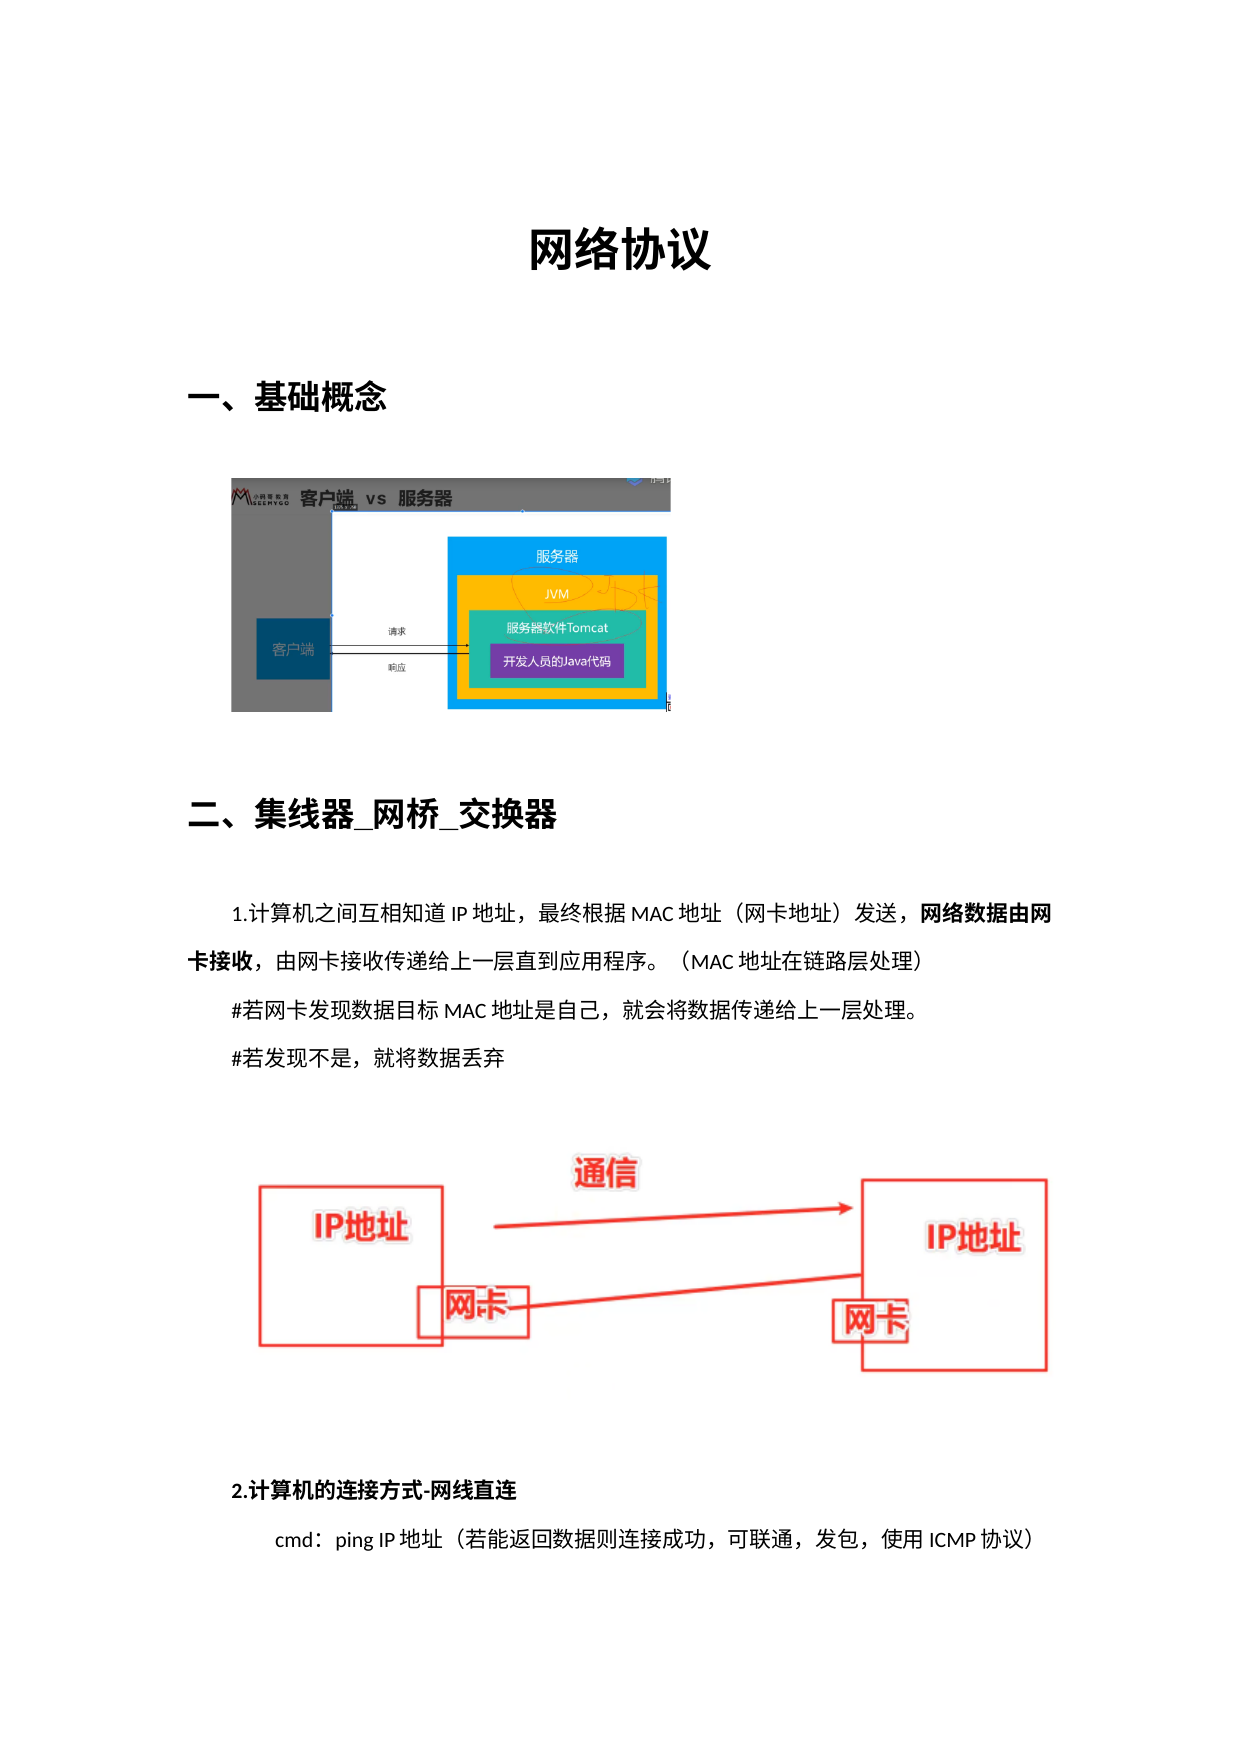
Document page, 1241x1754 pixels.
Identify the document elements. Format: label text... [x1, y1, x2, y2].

subtitle 网络协议 [187, 197, 1053, 295]
picture [231, 478, 671, 712]
subtitle 一、基础概念 [187, 362, 1053, 427]
list #若发现不是，就将数据丢弃 [187, 1041, 1053, 1073]
subtitle 集线器_网桥_交换器 [187, 779, 1053, 844]
list #若网卡发现数据目标MAC地址是自己，就会将数据传递给上一层处理。 [187, 992, 1053, 1025]
list 2.计算机的连接方式-网线直连 [187, 1473, 1053, 1506]
picture [231, 1088, 1096, 1410]
list 1.计算机之间互相知道IP地址，最终根据MAC地址（网卡地址）发送，网络数据由网卡接收，由网卡接收传递给上一层直到应用程序。（MAC地址在链路层处理） [187, 895, 1053, 976]
list cmd：ping IP地址（若能返回数据则连接成功，可联通，发包，使用ICMP协议） [231, 1521, 1053, 1554]
